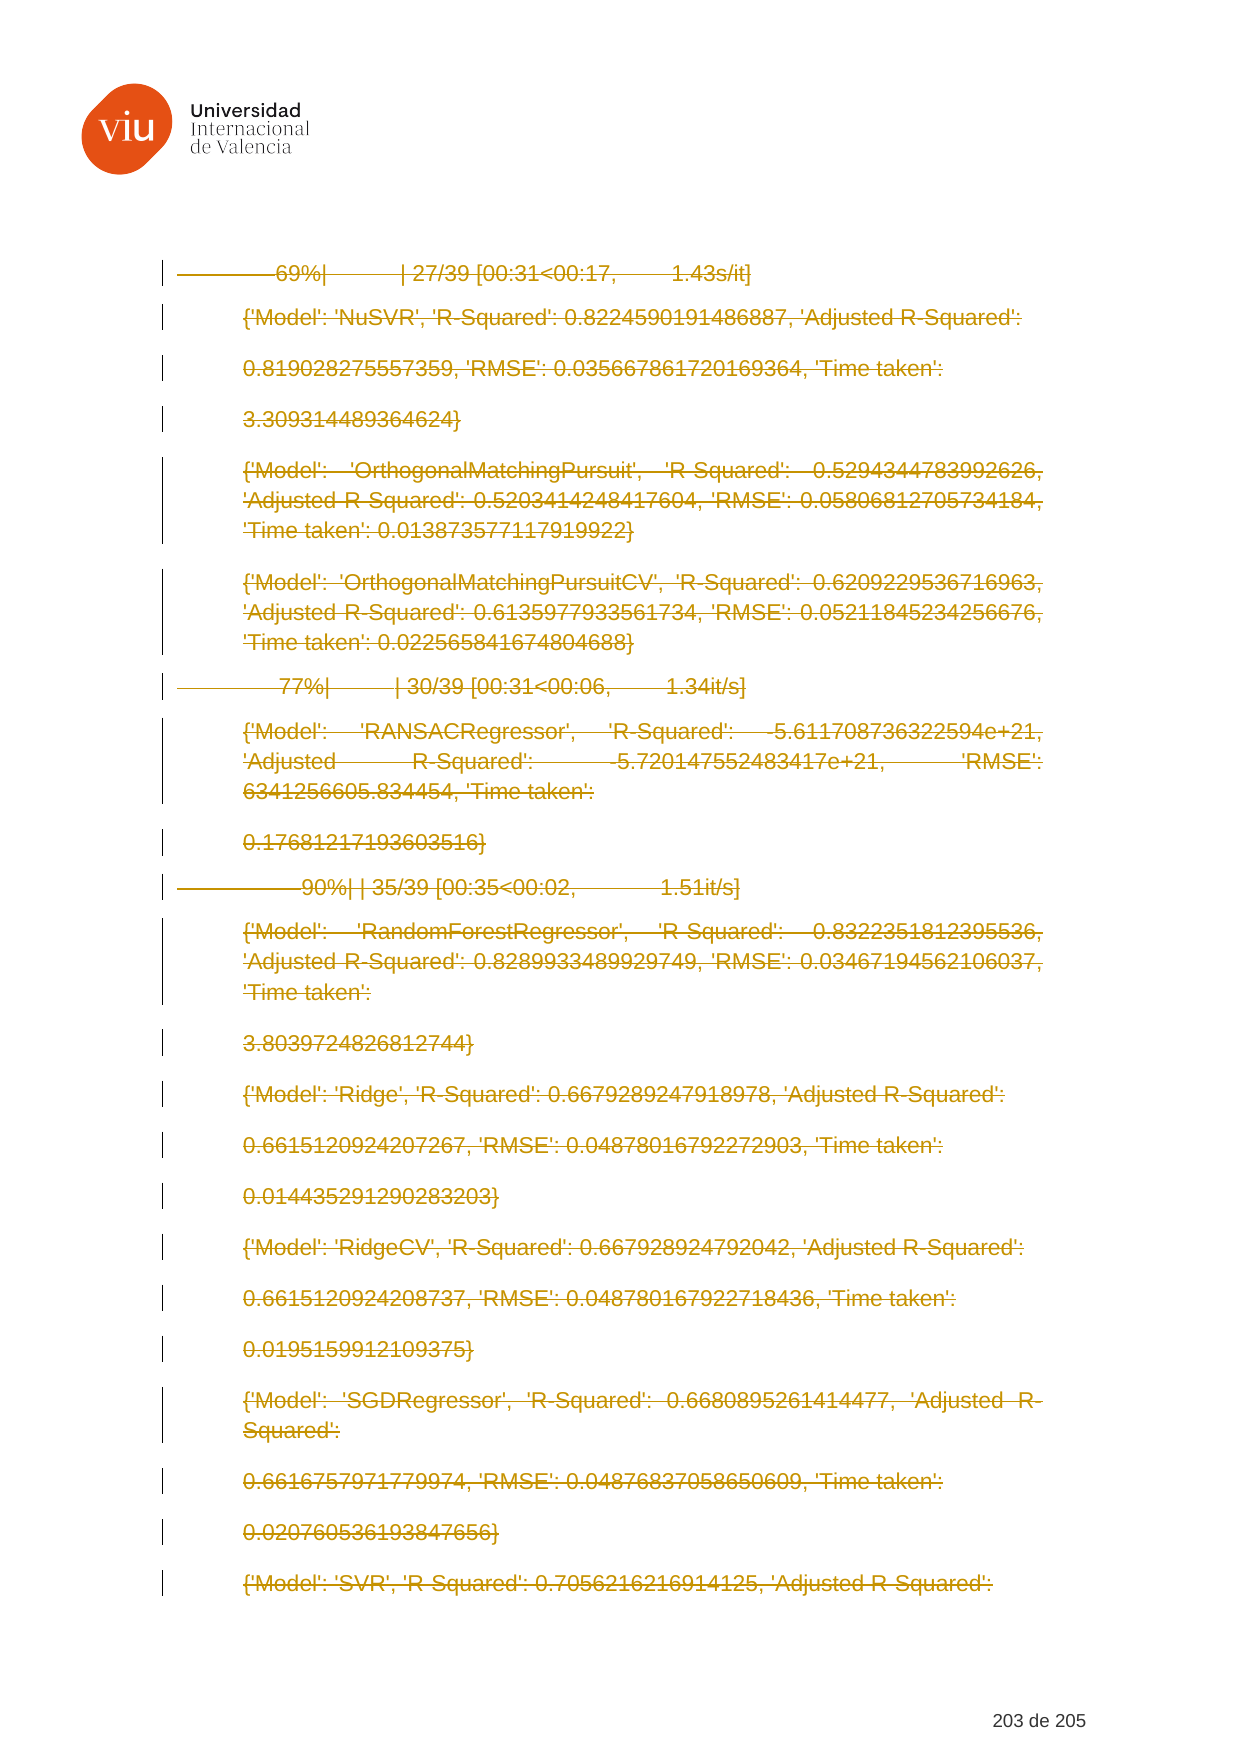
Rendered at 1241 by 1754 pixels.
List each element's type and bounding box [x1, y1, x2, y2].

picture [60, 62, 330, 197]
